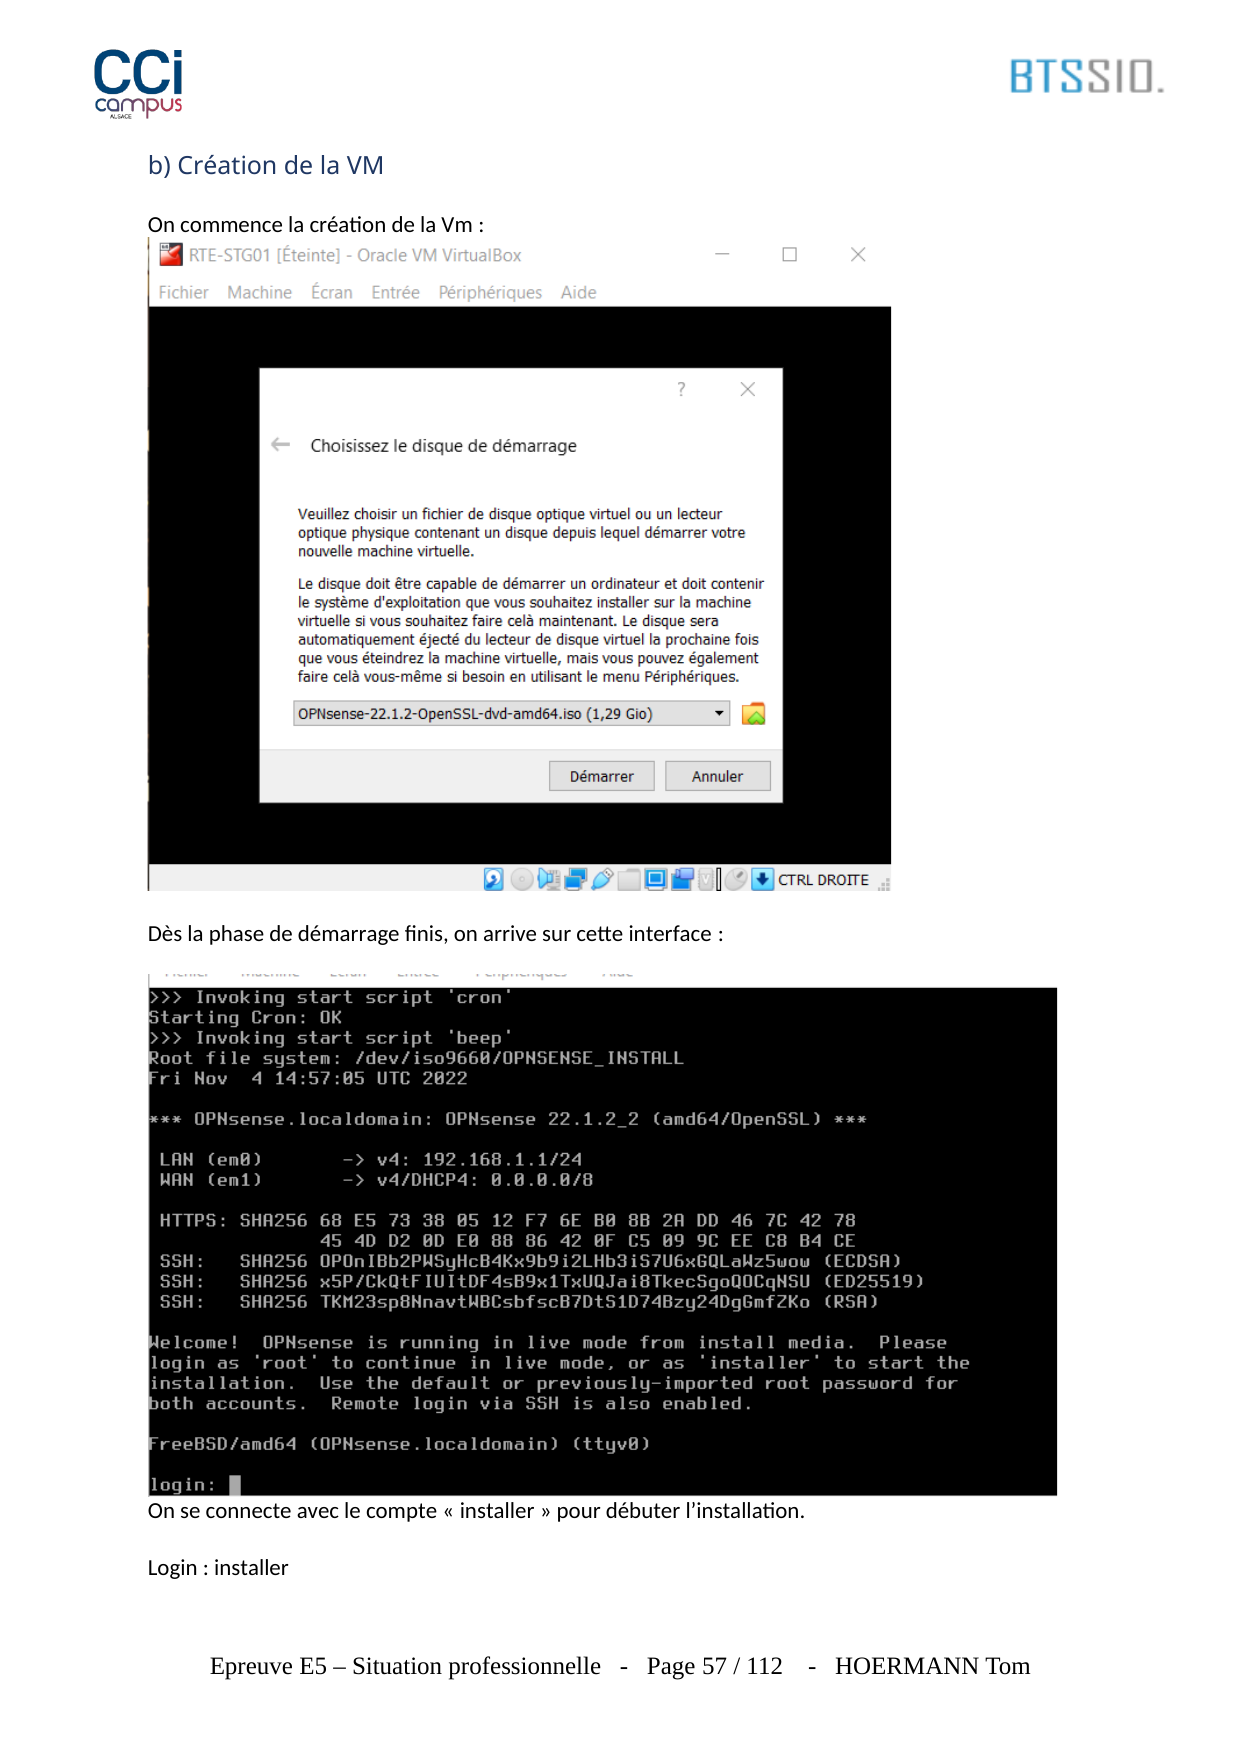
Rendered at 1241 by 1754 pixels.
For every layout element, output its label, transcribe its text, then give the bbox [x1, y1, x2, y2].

subtitle b) Création de la VM [148, 148, 1093, 182]
text On commence la création de la Vm : [148, 210, 1093, 238]
picture [81, 44, 194, 123]
picture [147, 237, 892, 891]
picture [1004, 46, 1169, 104]
text Dès la phase de démarrage finis, on arrive sur cette interface : [148, 919, 1093, 947]
picture [147, 974, 1058, 1497]
text Login : installer [148, 1553, 1093, 1581]
text On se connecte avec le compte « installer » pour débuter l’installation. [148, 1497, 1093, 1525]
